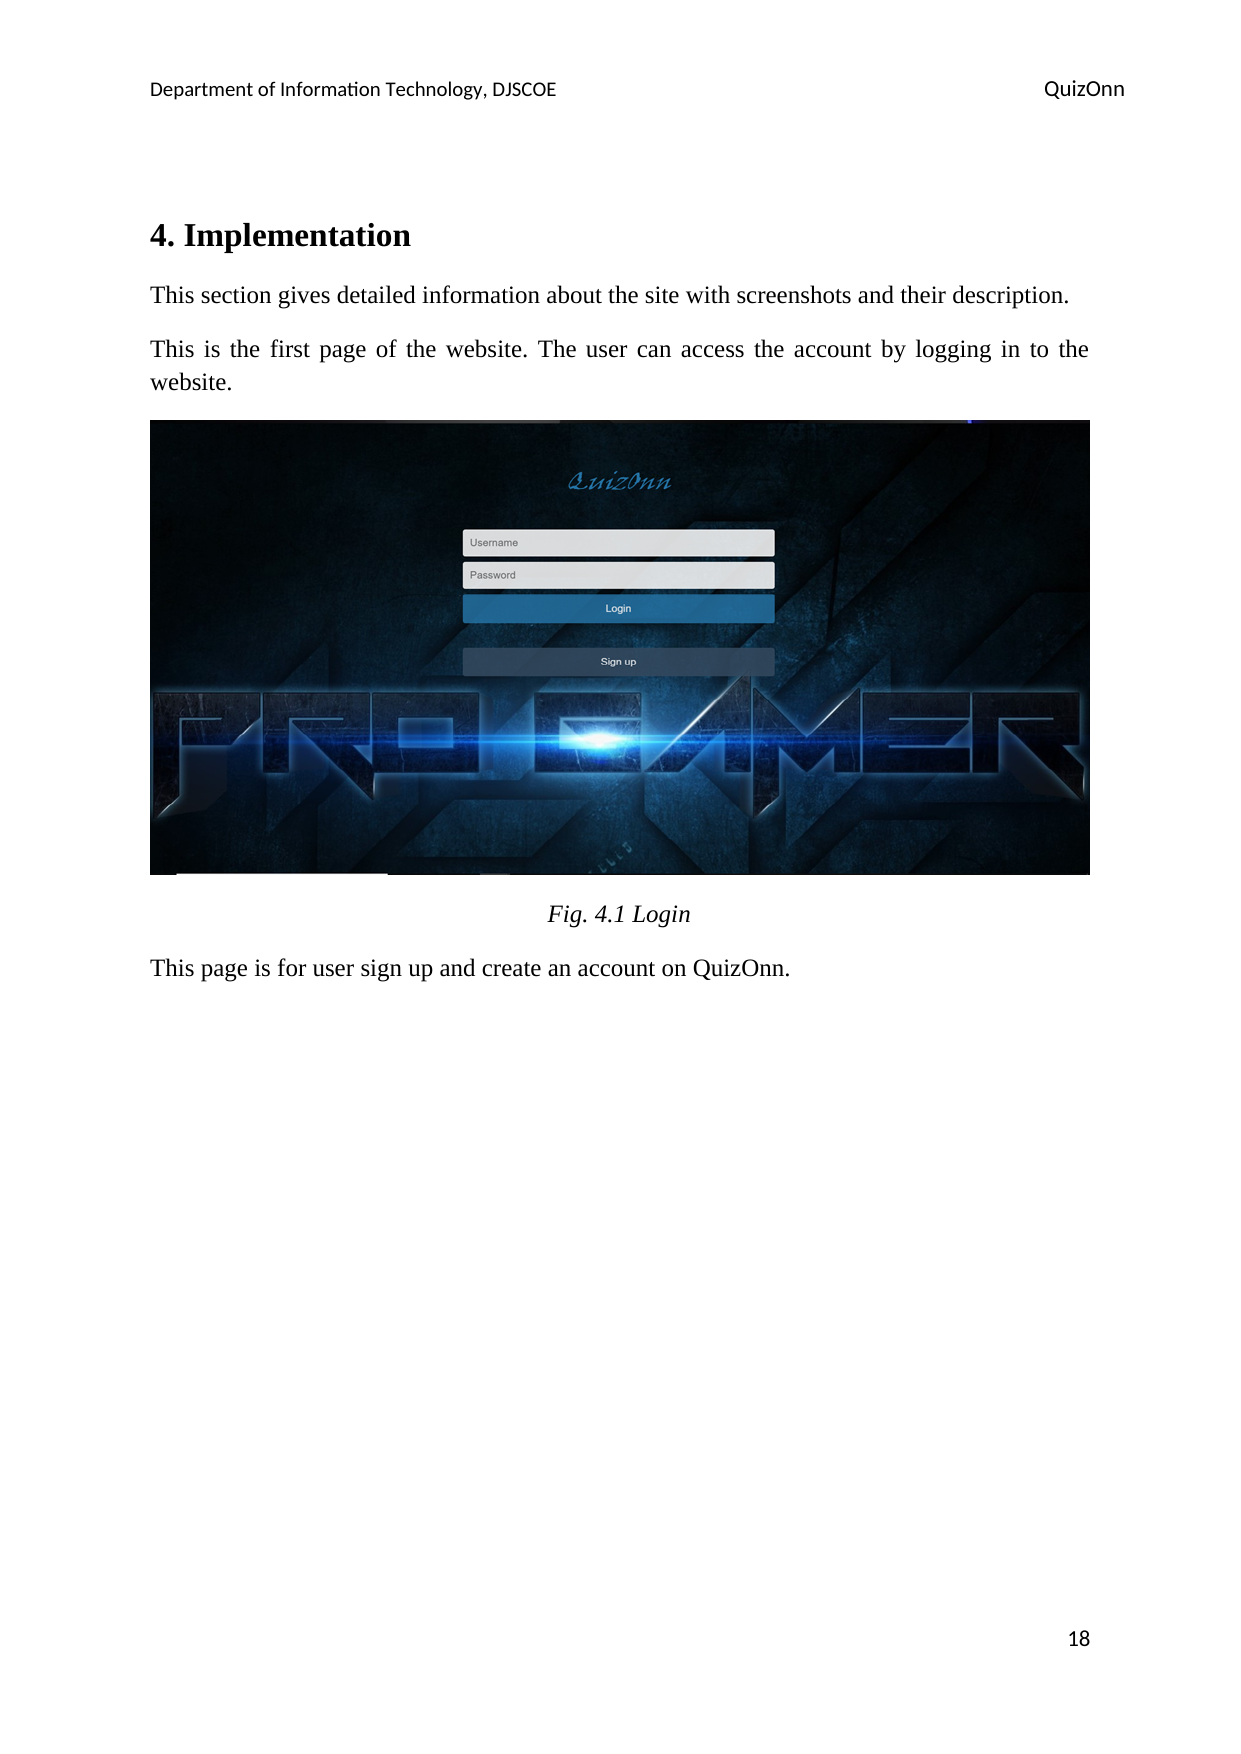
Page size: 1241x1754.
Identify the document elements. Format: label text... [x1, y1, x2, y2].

text Fig. 4.1 Login [150, 899, 1090, 928]
text This section gives detailed information about the site with screenshots and their description. [150, 280, 1090, 308]
text This is the first page of the website. The user can access the account by logging in to the website. [150, 334, 1090, 395]
text 4. Implementation [150, 215, 1090, 253]
text This page is for user sign up and create an account on QuizOnn. [150, 953, 1090, 982]
picture [150, 420, 1090, 875]
